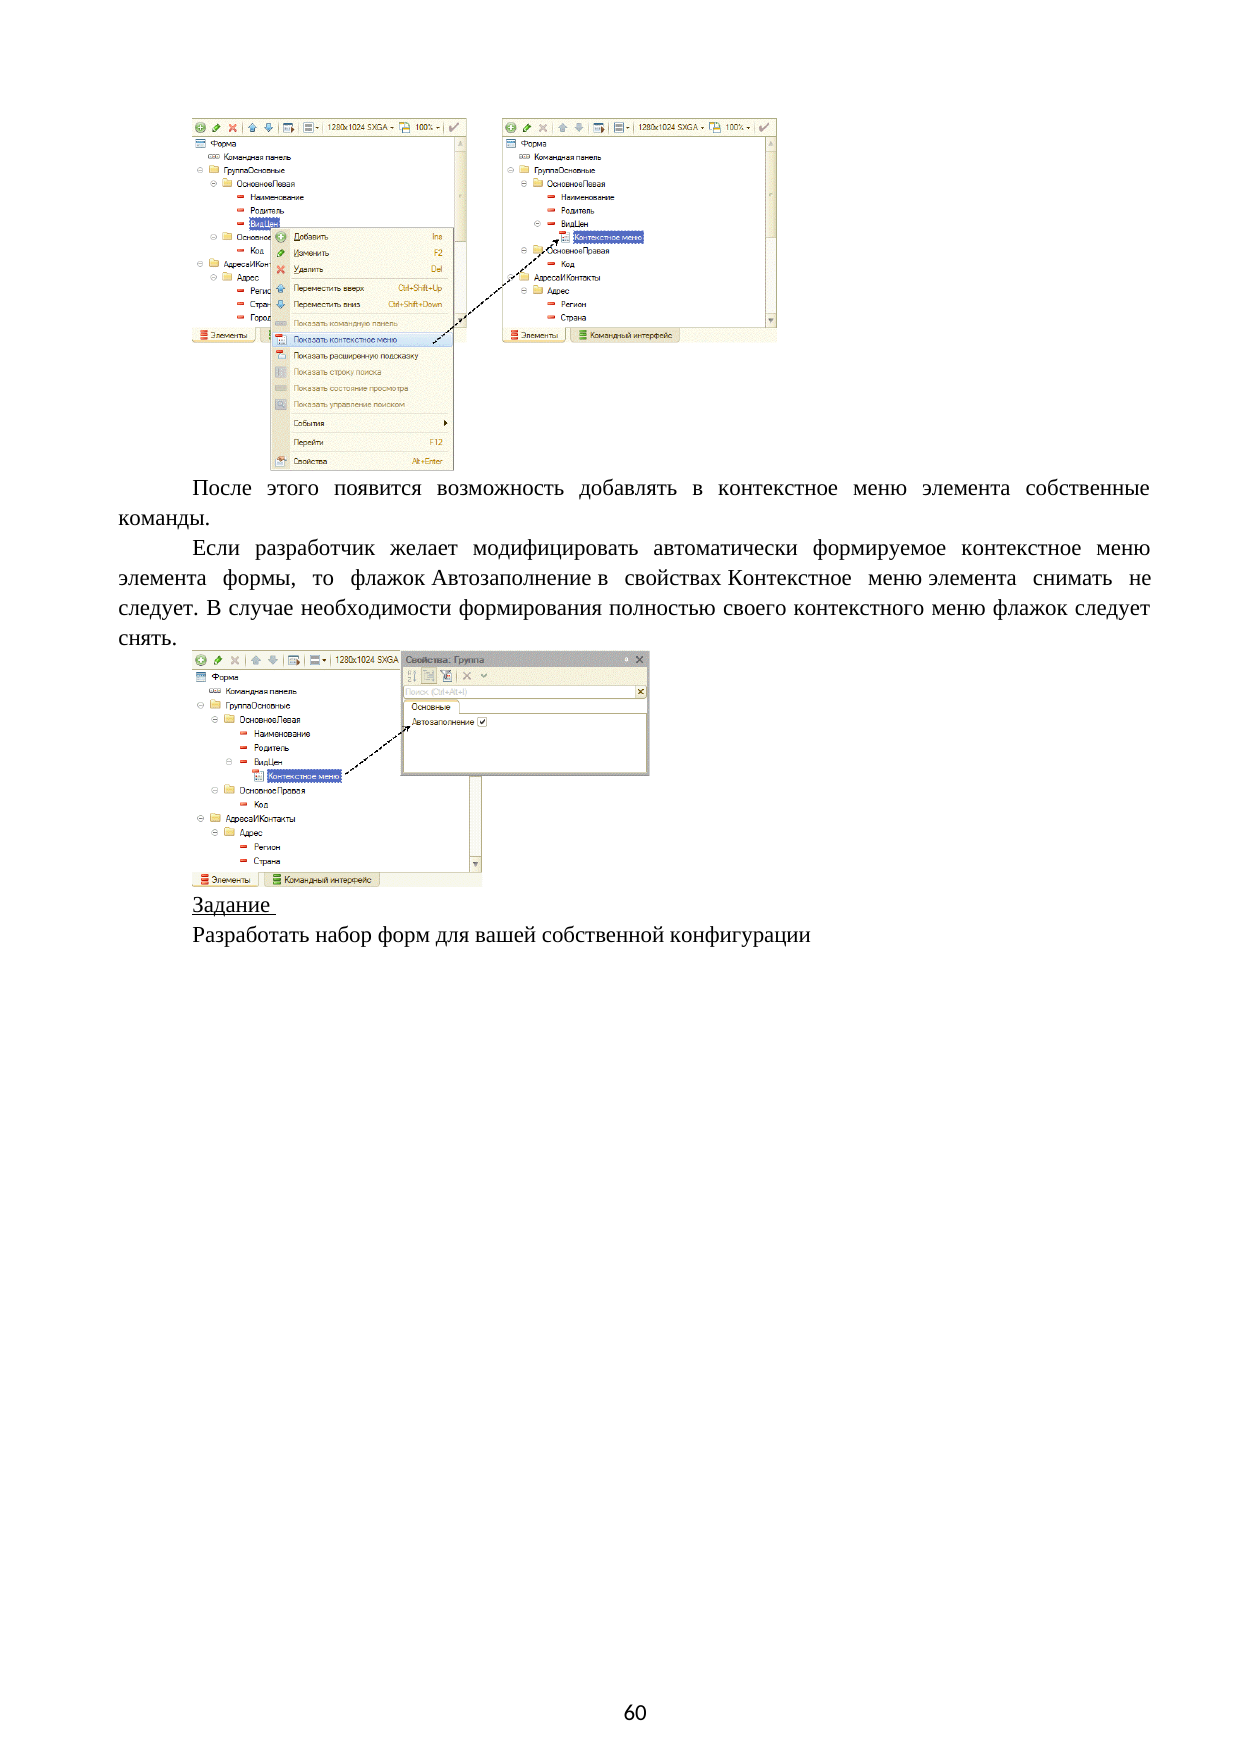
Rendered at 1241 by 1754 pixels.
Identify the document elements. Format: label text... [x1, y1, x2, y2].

text После этого появится возможность добавлять в контекстное меню элемента собственные команды. [118, 471, 1152, 531]
picture [192, 650, 650, 887]
picture [192, 118, 778, 471]
text Если разработчик желает модифицировать автоматически формируемое контекстное меню элемента формы, то флажок Автозаполнение в свойствах Контекстное меню элемента снимать не следует. В случае необходимости формирования полностью своего контекстного меню флажок следует снять. [118, 531, 1152, 651]
text Разработать набор форм для вашей собственной конфигурации [118, 917, 1152, 947]
text Задание [118, 887, 1152, 917]
